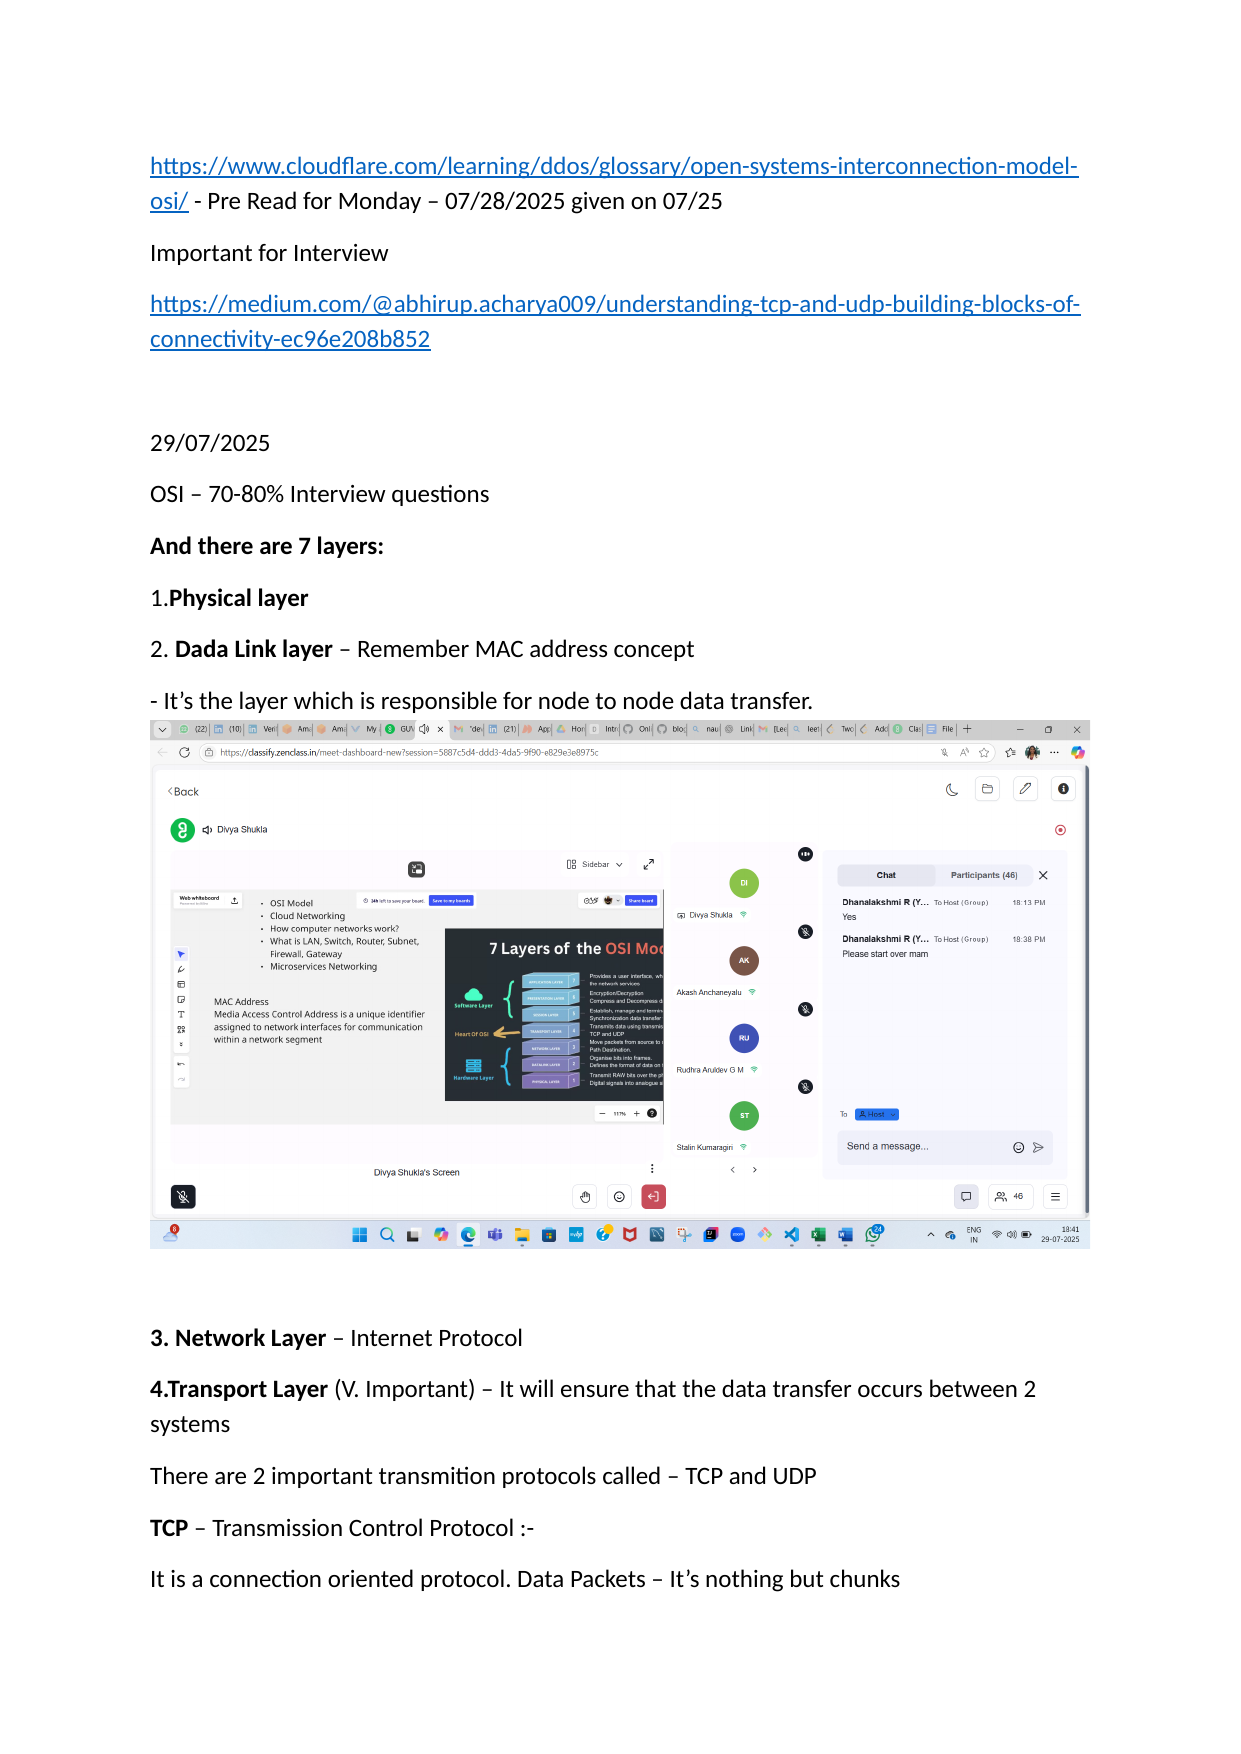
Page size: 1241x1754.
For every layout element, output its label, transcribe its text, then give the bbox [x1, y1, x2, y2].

text - It’s the layer which is responsible for node to node data transfer. [150, 685, 1090, 720]
text 2. Dada Link layer – Remember MAC address concept [150, 633, 1090, 664]
text OSI – 70-80% Interview questions [150, 478, 1090, 509]
text 1.Physical layer [150, 582, 1090, 612]
text https://www.cloudflare.com/learning/ddos/glossary/open-systems-interconnection-model-osi/ - Pre Read for Monday – 07/28/2025 given on 07/25 [150, 150, 1090, 216]
text 4.Transport Layer (V. Important) – It will ensure that the data transfer occurs between 2 systems [150, 1373, 1090, 1439]
text 3. Network Layer – Internet Protocol [150, 1322, 1090, 1352]
picture [150, 720, 1091, 1249]
text TCP – Transmission Control Protocol :- [150, 1512, 1090, 1542]
text And there are 7 layers: [150, 530, 1090, 561]
text Important for Interview [150, 237, 1090, 267]
text 29/07/2025 [150, 427, 1090, 457]
text https://medium.com/@abhirup.acharya009/understanding-tcp-and-udp-building-blocks-of-connectivity-ec96e208b852 [150, 288, 1090, 354]
text There are 2 important transmition protocols called – TCP and UDP [150, 1460, 1090, 1491]
text It is a connection oriented protocol. Data Packets – It’s nothing but chunks [150, 1563, 1090, 1594]
